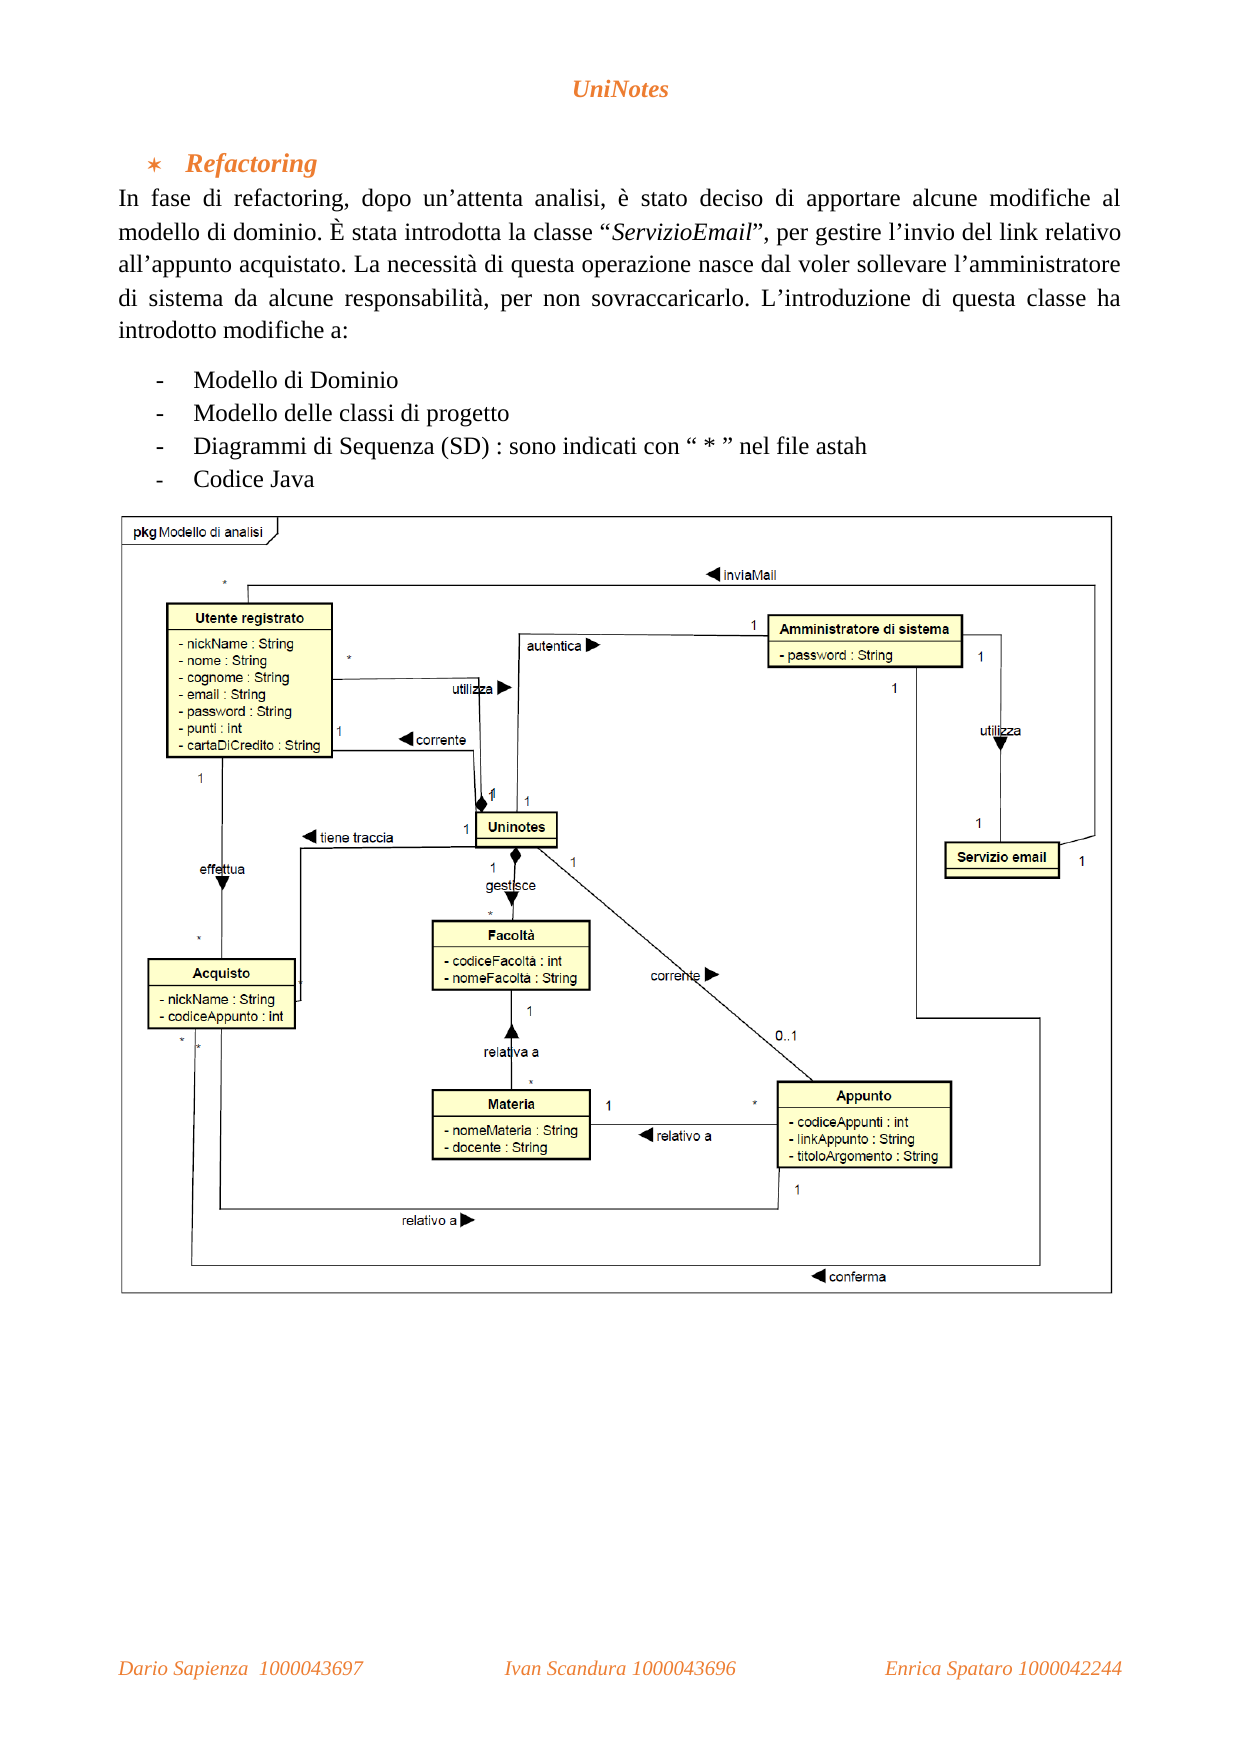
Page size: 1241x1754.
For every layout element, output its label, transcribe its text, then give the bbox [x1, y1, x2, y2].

text In fase di refactoring, dopo un’attenta analisi, è stato deciso di apportare alcune modifiche al modello di dominio. È stata introdotta la classe “ServizioEmail”, per gestire l’invio del link relativo all’appunto acquistato. La necessità di questa operazione nasce dal voler sollevare l’amministratore di sistema da alcune responsabilità, per non sovraccaricarlo. L’introduzione di questa classe ha introdotto modifiche a: [118, 183, 1122, 344]
subtitle Refactoring [148, 148, 1122, 179]
list Diagrammi di Sequenza (SD) : sono indicati con “ * ” nel file astah [156, 431, 1122, 460]
list Modello di Dominio [156, 365, 1122, 394]
picture [118, 514, 1121, 1302]
list Modello delle classi di progetto [156, 398, 1122, 427]
list Codice Java [156, 464, 1122, 493]
